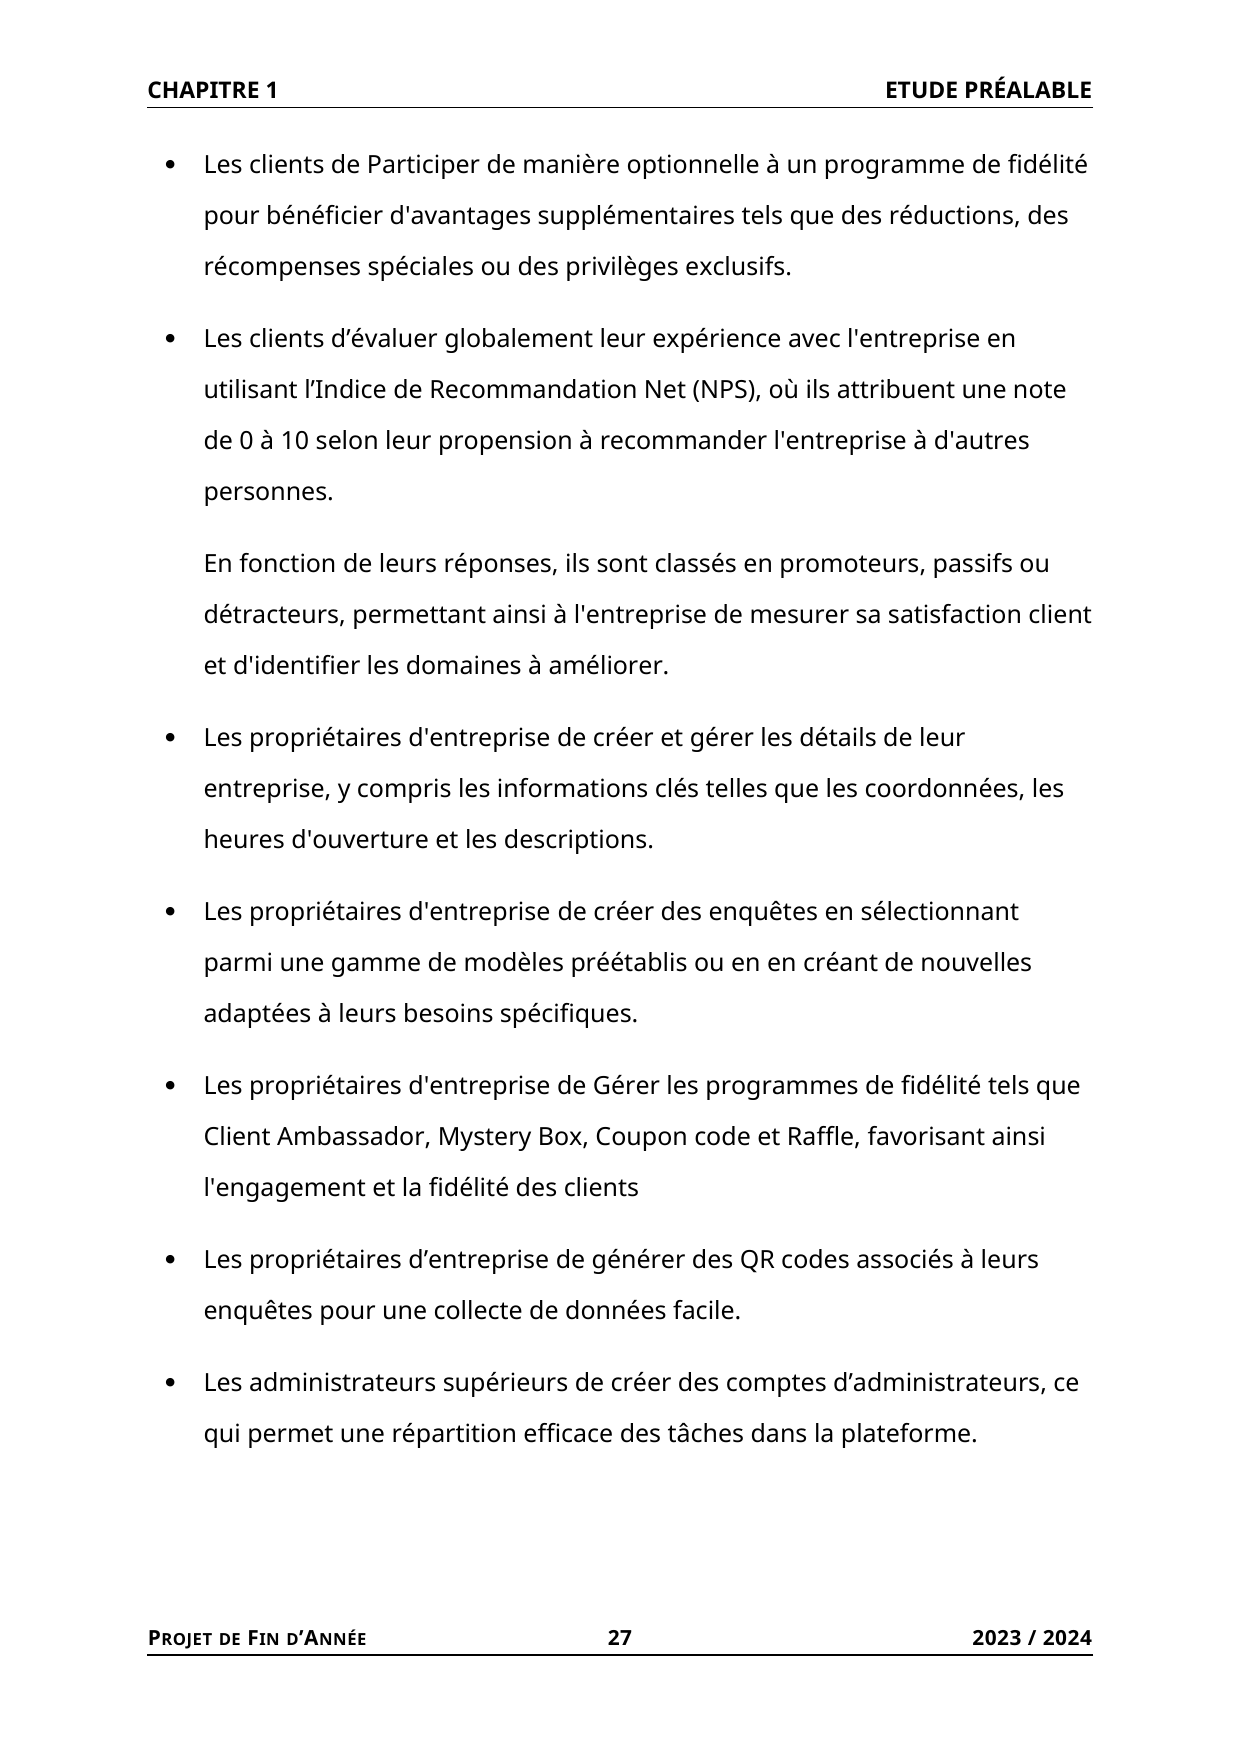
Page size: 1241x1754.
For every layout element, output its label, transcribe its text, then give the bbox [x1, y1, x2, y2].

list Les clients d’évaluer globalement leur expérience avec l'entreprise en utilisant l’Indice de Recommandation Net (NPS), où ils attribuent une note de 0 à 10 selon leur propension à recommander l'entreprise à d'autres personnes. [166, 321, 1093, 508]
list Les administrateurs supérieurs de créer des comptes d’administrateurs, ce qui permet une répartition efficace des tâches dans la plateforme. [166, 1365, 1093, 1450]
list Les propriétaires d'entreprise de créer des enquêtes en sélectionnant parmi une gamme de modèles préétablis ou en en créant de nouvelles adaptées à leurs besoins spécifiques. [166, 894, 1093, 1030]
list Les propriétaires d’entreprise de générer des QR codes associés à leurs enquêtes pour une collecte de données facile. [166, 1242, 1093, 1327]
list Les propriétaires d'entreprise de créer et gérer les détails de leur entreprise, y compris les informations clés telles que les coordonnées, les heures d'ouverture et les descriptions. [166, 720, 1093, 856]
text En fonction de leurs réponses, ils sont classés en promoteurs, passifs ou détracteurs, permettant ainsi à l'entreprise de mesurer sa satisfaction client et d'identifier les domaines à améliorer. [203, 546, 1093, 682]
list Les propriétaires d'entreprise de Gérer les programmes de fidélité tels que Client Ambassador, Mystery Box, Coupon code et Raffle, favorisant ainsi l'engagement et la fidélité des clients [166, 1068, 1093, 1204]
list Les clients de Participer de manière optionnelle à un programme de fidélité pour bénéficier d'avantages supplémentaires tels que des réductions, des récompenses spéciales ou des privilèges exclusifs. [166, 147, 1093, 283]
